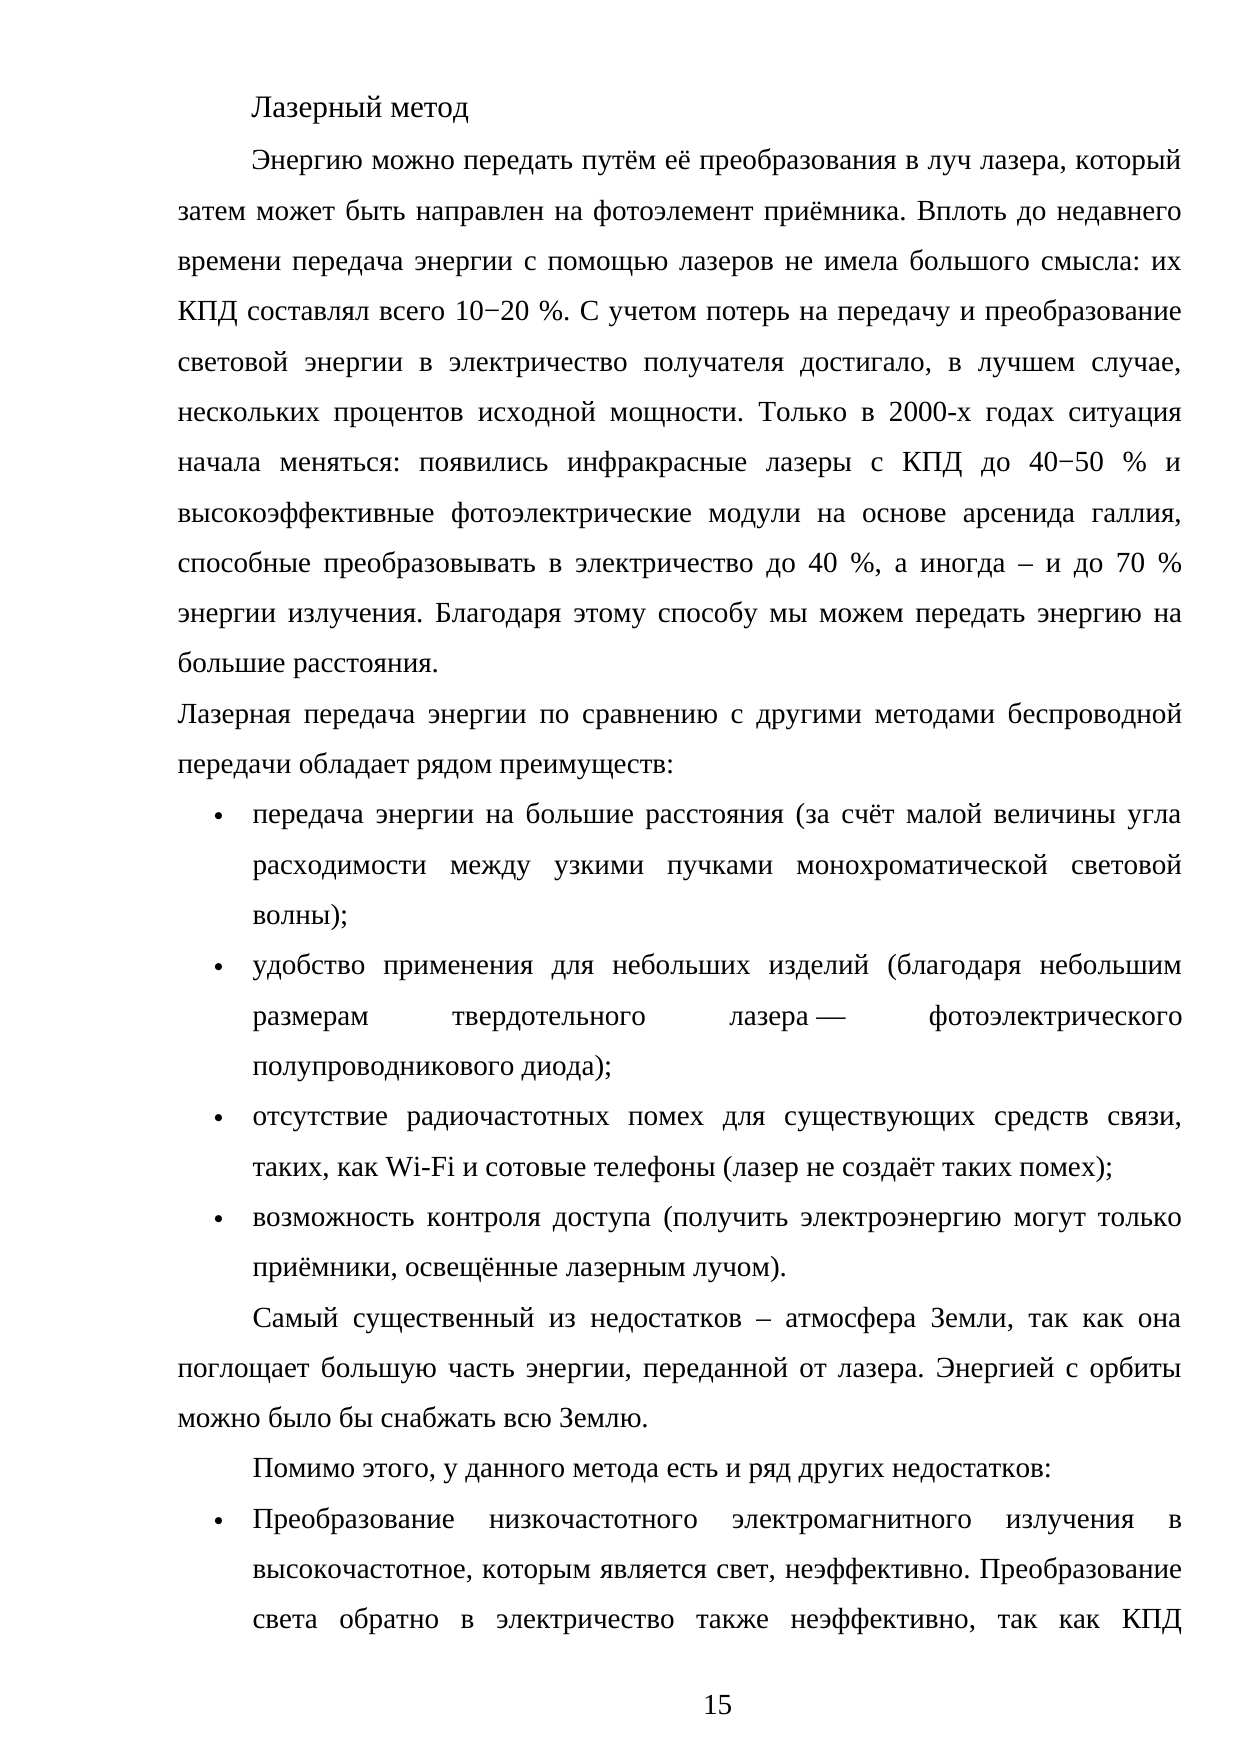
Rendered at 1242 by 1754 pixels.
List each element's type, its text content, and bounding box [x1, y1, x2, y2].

list возможность контроля доступа (получить электроэнергию могут только приёмники, освещённые лазерным лучом). [215, 1199, 1183, 1283]
text Энергию можно передать путём её преобразования в луч лазера, который затем может быть направлен на фотоэлемент приёмника. Вплоть до недавнего времени передача энергии с помощью лазеров не имела большого смысла: их КПД составлял всего 10−20 %. С учетом потерь на передачу и преобразование световой энергии в электричество получателя достигало, в лучшем случае, нескольких процентов исходной мощности. Только в 2000-х годах ситуация начала меняться: появились инфракрасные лазеры с КПД до 40−50 % и высокоэффективные фотоэлектрические модули на основе арсенида галлия, способные преобразовывать в электричество до 40 %, а иногда – и до 70 % энергии излучения. Благодаря этому способу мы можем передать энергию на большие расстояния. [177, 142, 1183, 679]
list удобство применения для небольших изделий (благодаря небольшим размерам твердотельного лазера — фотоэлектрического полупроводникового диода); [215, 947, 1183, 1082]
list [215, 1501, 1183, 1635]
text Самый существенный из недостатков – атмосфера Земли, так как она поглощает большую часть энергии, переданной от лазера. Энергией с орбиты можно было бы снабжать всю Землю. [177, 1300, 1183, 1434]
subtitle Лазерный метод [177, 89, 1183, 124]
list отсутствие радиочастотных помех для существующих средств связи, таких, как Wi-Fi и сотовые телефоны (лазер не создаёт таких помех); [215, 1098, 1183, 1182]
text Помимо этого, у данного метода есть и ряд других недостатков: [177, 1451, 1183, 1484]
list передача энергии на большие расстояния (за счёт малой величины угла расходимости между узкими пучками монохроматической световой волны); [215, 797, 1183, 931]
text Лазерная передача энергии по сравнению с другими методами беспроводной передачи обладает рядом преимуществ: [177, 696, 1183, 780]
